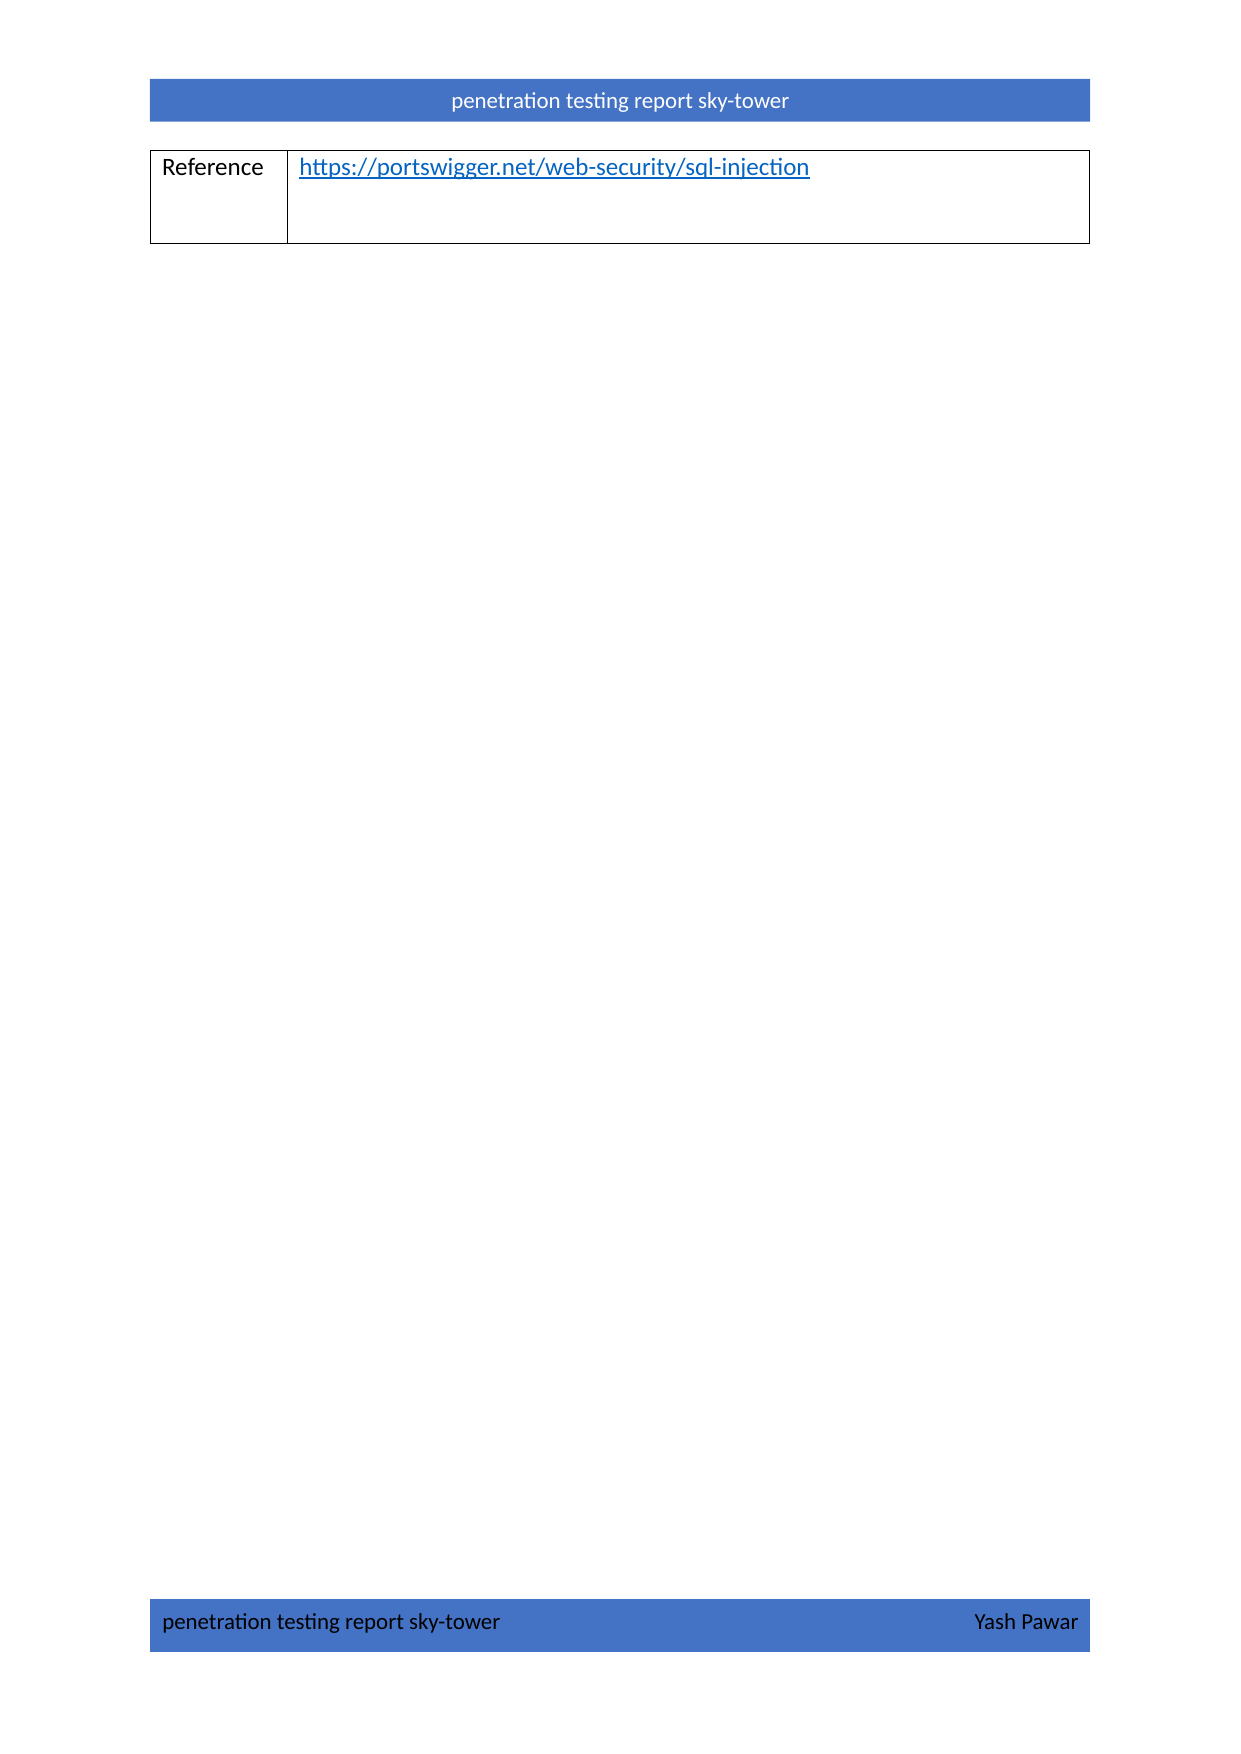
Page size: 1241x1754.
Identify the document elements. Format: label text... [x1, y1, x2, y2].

table_cell https://portswigger.net/web-security/sql-injection [288, 151, 1089, 243]
table_cell Reference [151, 151, 287, 243]
